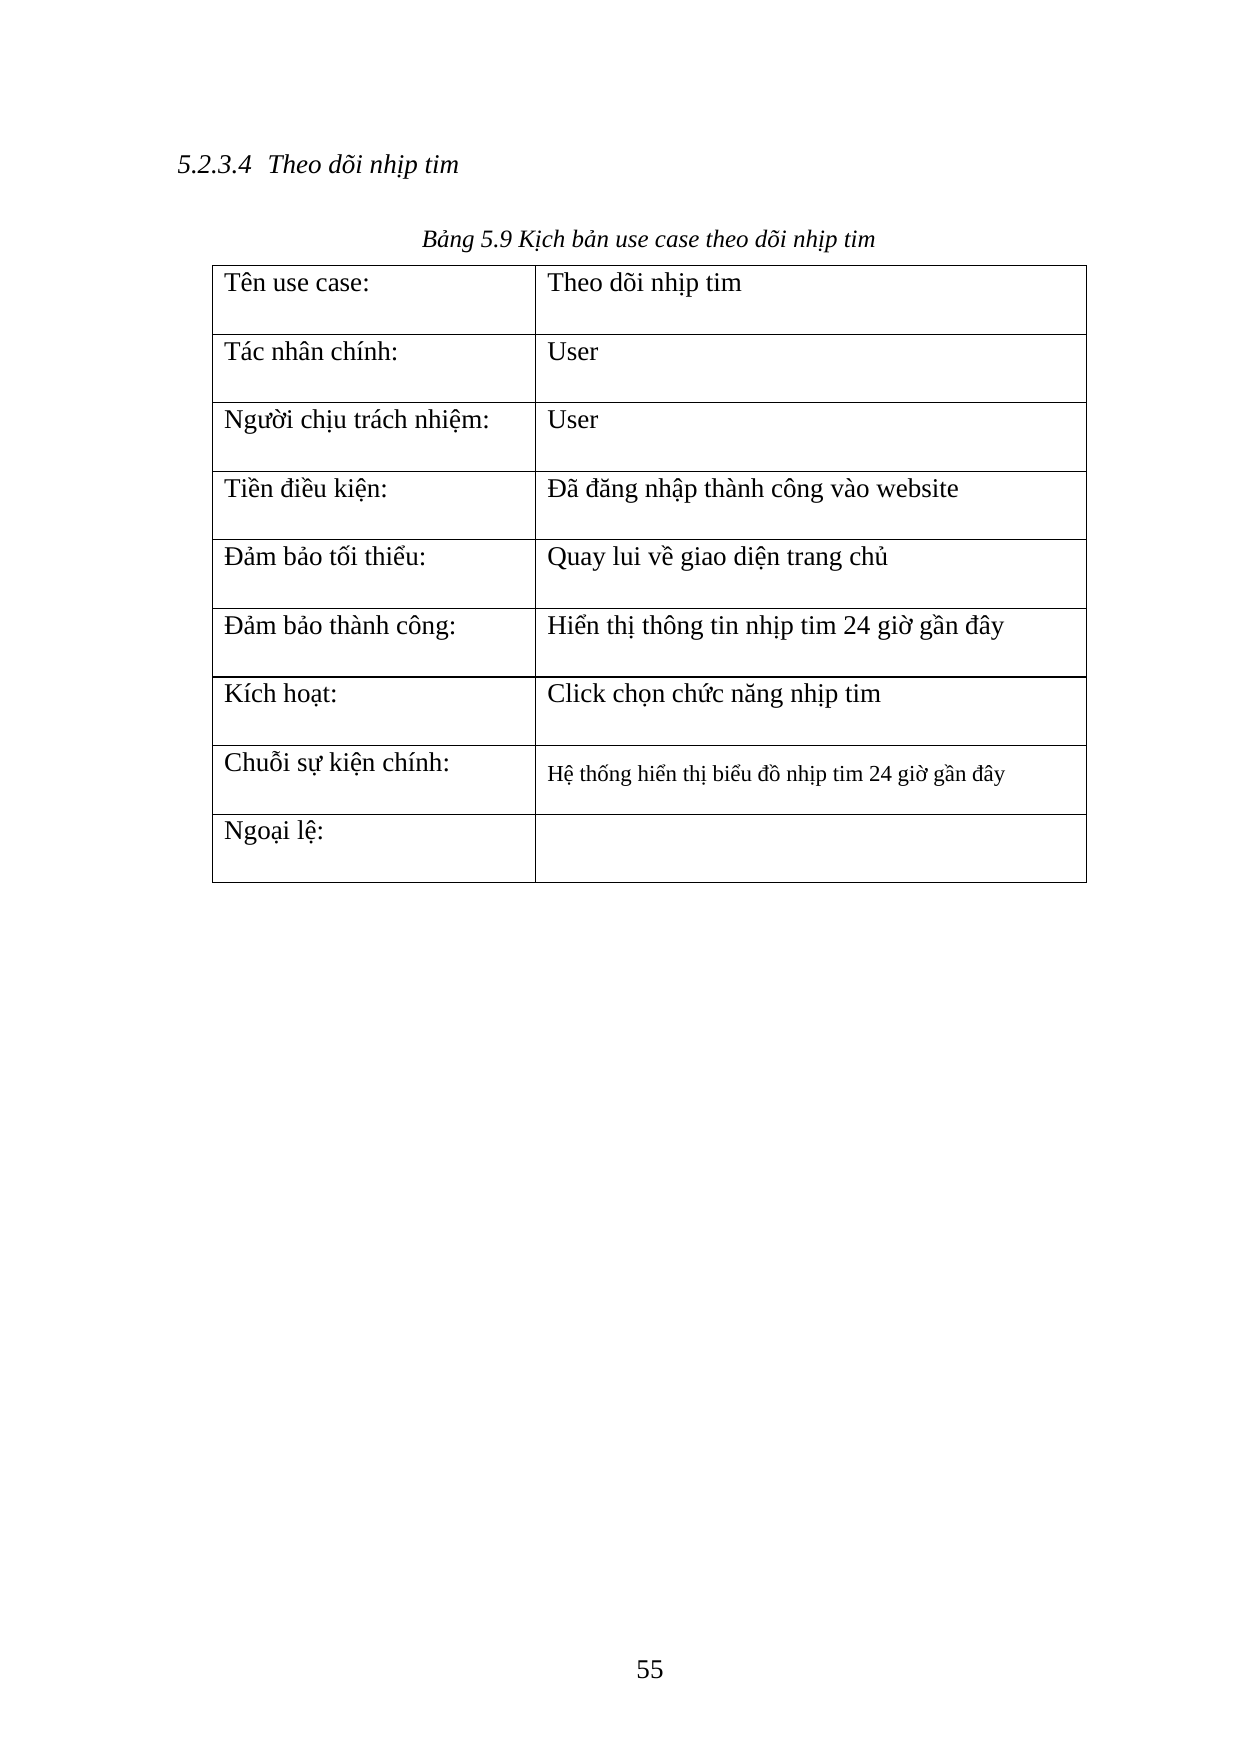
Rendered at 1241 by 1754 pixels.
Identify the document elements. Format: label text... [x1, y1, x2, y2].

subtitle Theo dõi nhịp tim [177, 148, 1122, 179]
